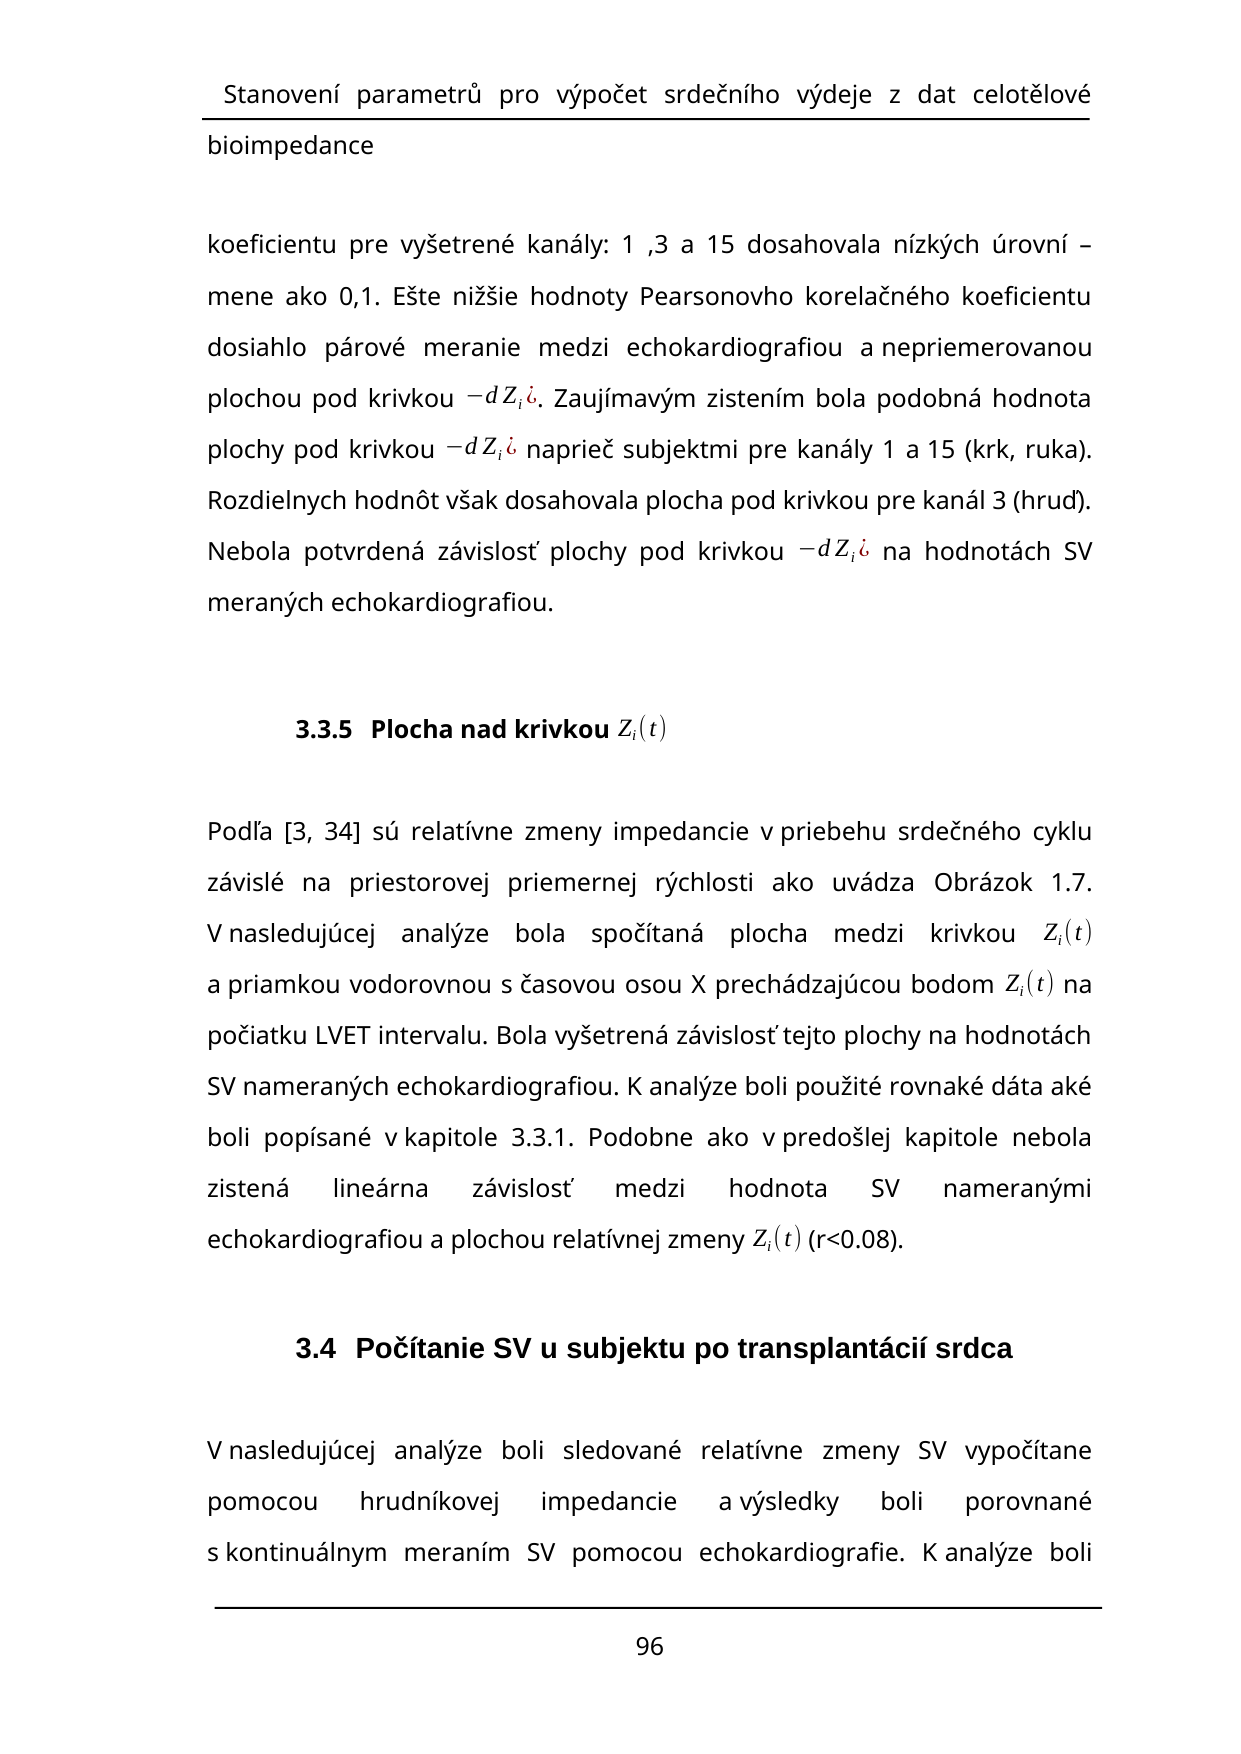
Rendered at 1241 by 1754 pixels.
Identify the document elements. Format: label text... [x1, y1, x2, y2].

subtitle Počítanie SV u subjektu po transplantácií srdca [295, 1332, 1092, 1365]
text Podľa [3, 34] sú relatívne zmeny impedancie v priebehu srdečného cyklu závislé na priestorovej priemernej rýchlosti ako uvádza Obrázok 1.7. V nasledujúcej analýze bola spočítaná plocha medzi krivkou a priamkou vodorovnou s časovou osou X prechádzajúcou bodom na počiatku LVET intervalu. Bola vyšetrená závislosť tejto plochy na hodnotách SV nameraných echokardiografiou. K analýze boli použité rovnaké dáta aké boli popísané v kapitole 3.2.15. Podobne ako v predošlej kapitole nebola zistená lineárna závislosť medzi hodnota SV nameranými echokardiografiou a plochou relatívnej zmeny (r<0.08). [207, 814, 1092, 1256]
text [207, 1433, 1092, 1569]
subtitle Plocha nad krivkou [295, 712, 1092, 746]
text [207, 227, 1092, 618]
